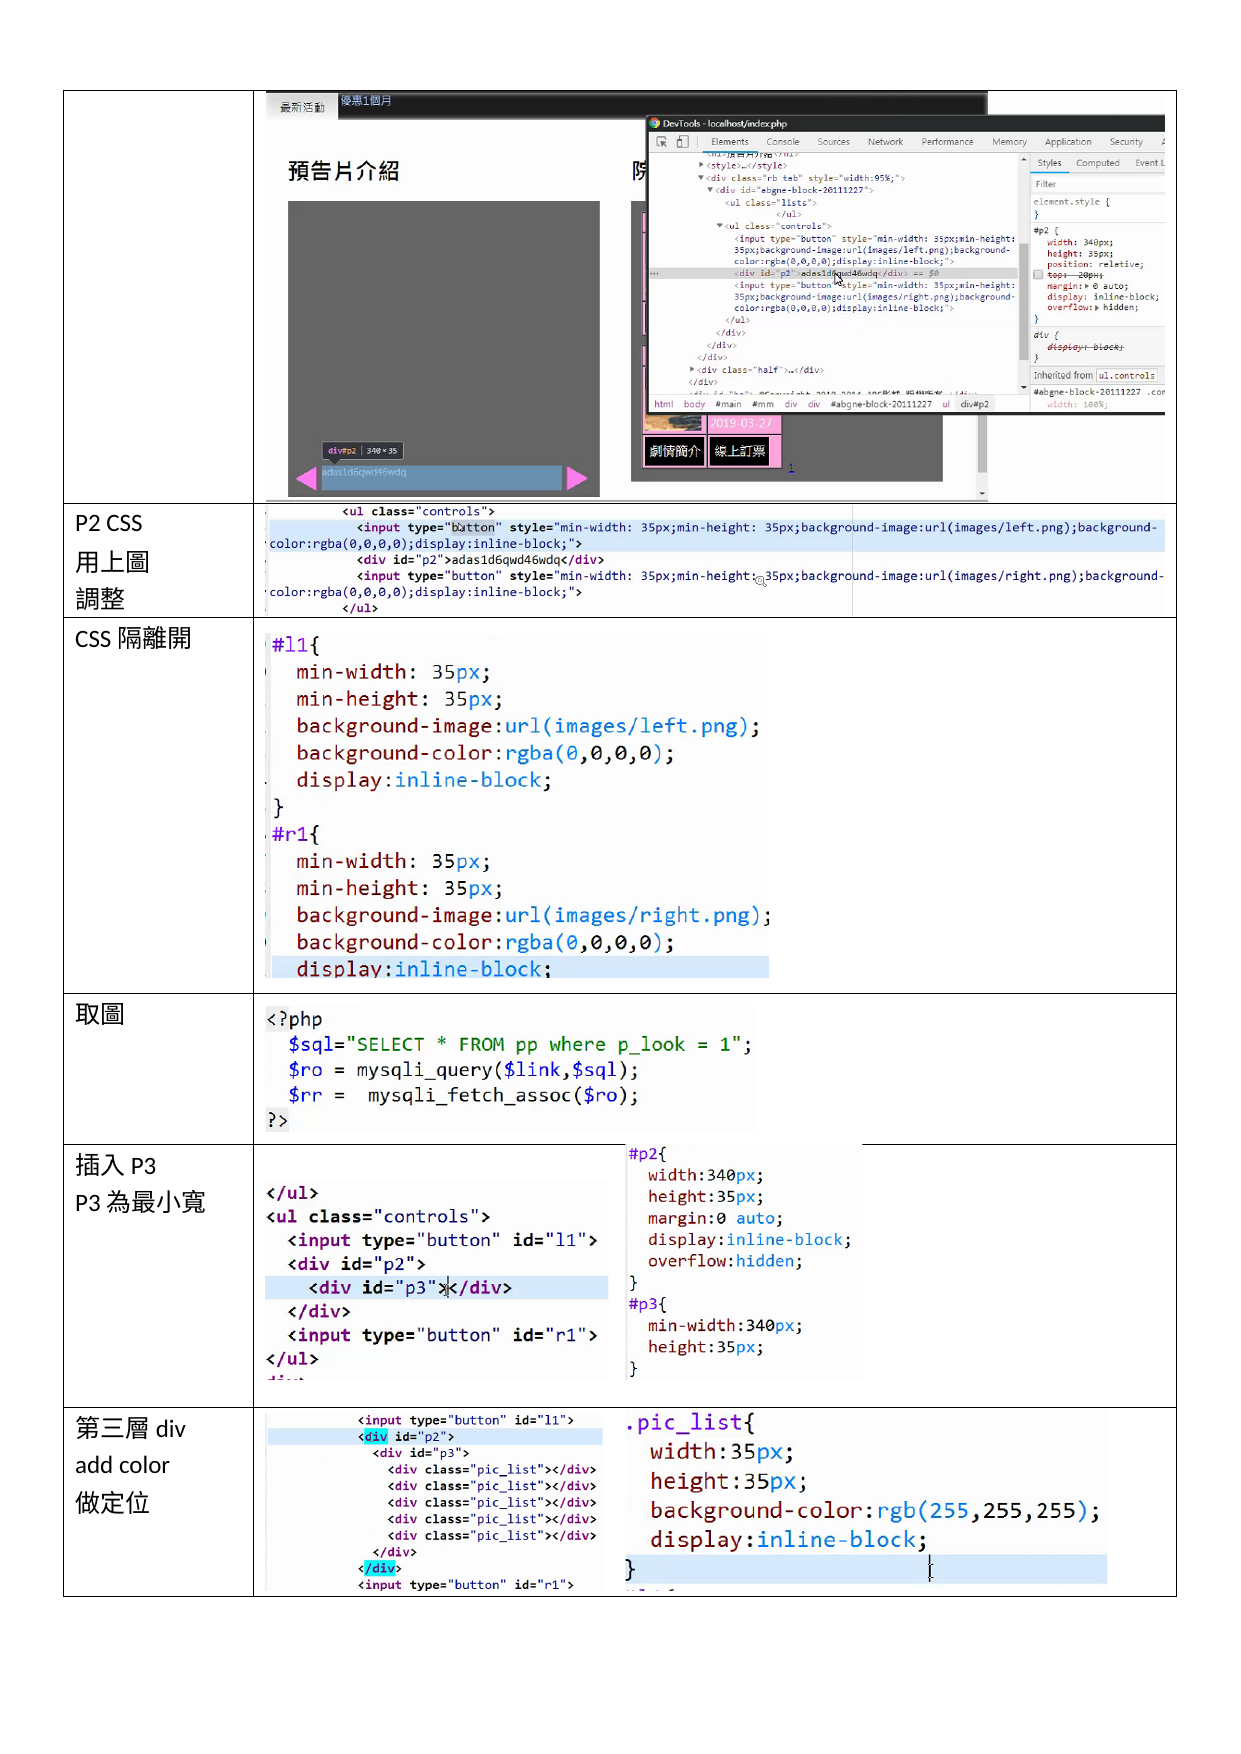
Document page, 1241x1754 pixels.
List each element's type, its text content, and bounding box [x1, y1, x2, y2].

picture [625, 1408, 1108, 1591]
picture [265, 1006, 756, 1132]
table_cell 取圖 [64, 994, 253, 1144]
picture [265, 1413, 603, 1591]
picture [265, 91, 1165, 502]
table_cell [254, 504, 1176, 617]
table_cell 第三層 div add color 做定位 [64, 1408, 253, 1596]
table_cell [254, 1408, 1176, 1596]
picture [265, 505, 1165, 616]
table_cell P2 CSS 用上圖 調整 [64, 504, 253, 617]
table_cell [254, 91, 1176, 503]
table_cell [254, 1145, 1176, 1407]
table_cell [254, 618, 1176, 993]
table_cell [254, 994, 1176, 1144]
table_cell CSS 隔離開 [64, 618, 253, 993]
table_cell [64, 91, 253, 503]
table_cell 插入 P3 P3 為最小寬 [64, 1145, 253, 1407]
picture [625, 1144, 863, 1380]
picture [265, 1181, 609, 1380]
picture [265, 633, 770, 978]
